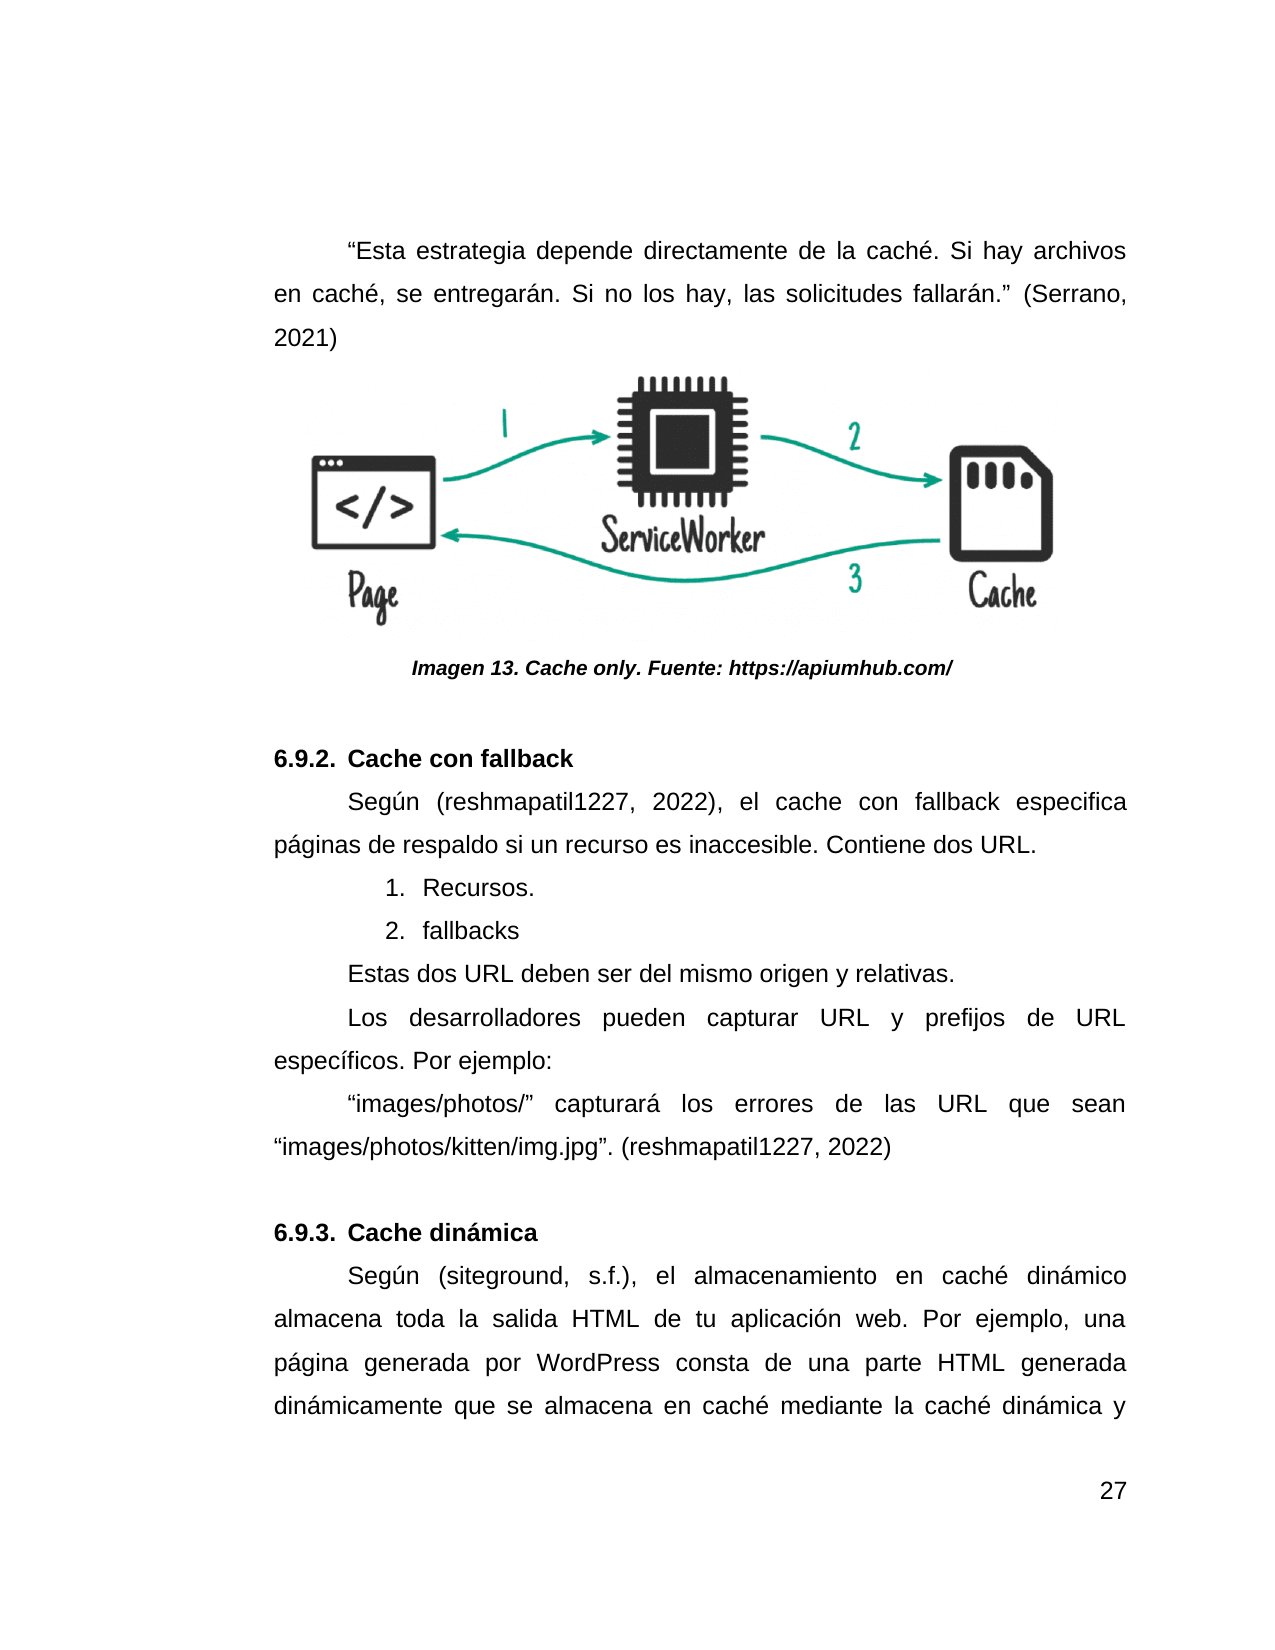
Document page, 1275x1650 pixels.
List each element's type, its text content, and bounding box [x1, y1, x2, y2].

list Recursos. [385, 873, 1127, 902]
text Los desarrolladores pueden capturar URL y prefijos de URL específicos. Por ejemplo: [273, 1002, 1127, 1074]
list fallbacks [385, 916, 1127, 945]
text “images/photos/” capturará los errores de las URL que sean “images/photos/kitten/img.jpg”. [273, 1089, 1127, 1161]
text Según , el cache con fallback especifica páginas de respaldo si un recurso es inaccesible. Contiene dos URL. [273, 787, 1127, 859]
text Cache con fallback [273, 744, 1127, 772]
picture [302, 365, 1062, 642]
text Cache dinámica [273, 1218, 1127, 1247]
text “Esta estrategia depende directamente de la caché. Si hay archivos en caché, se entregarán. Si no los hay, las solicitudes fallarán.” [273, 236, 1127, 351]
text Estas dos URL deben ser del mismo origen y relativas. [273, 959, 1127, 988]
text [273, 1261, 1127, 1419]
